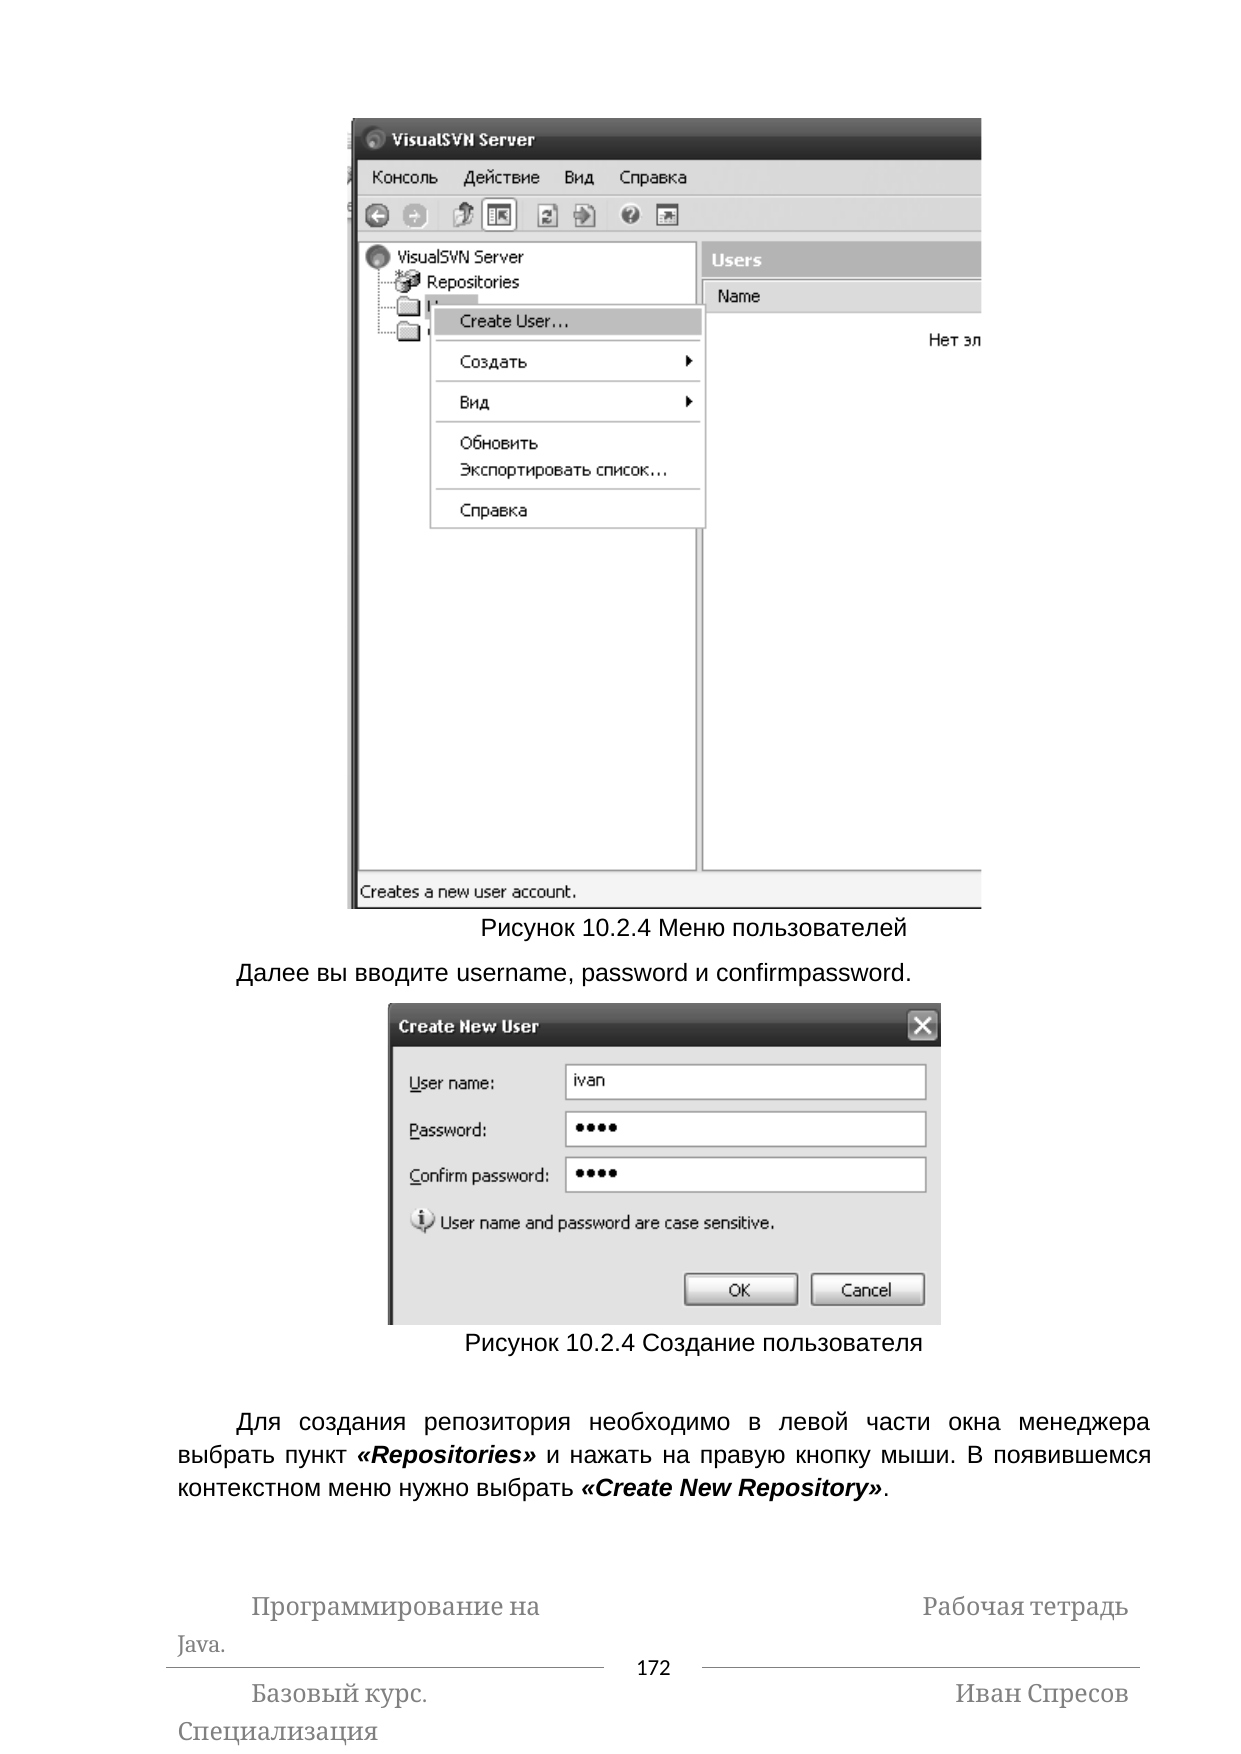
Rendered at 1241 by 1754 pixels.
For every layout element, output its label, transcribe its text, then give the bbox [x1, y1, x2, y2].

text Для создания репозитория необходимо в левой части окна менеджера выбрать пункт «Repositories» и нажать на правую кнопку мыши. В появившемся контекстном меню нужно выбрать «Create New Repository». [177, 1407, 1152, 1502]
text Рисунок 10.2.4 Создание пользователя [177, 1328, 1152, 1357]
text Рисунок 10.2.4 Меню пользователей [177, 913, 1152, 942]
text Далее вы вводите username, password и confirmpassword. [177, 958, 1152, 987]
